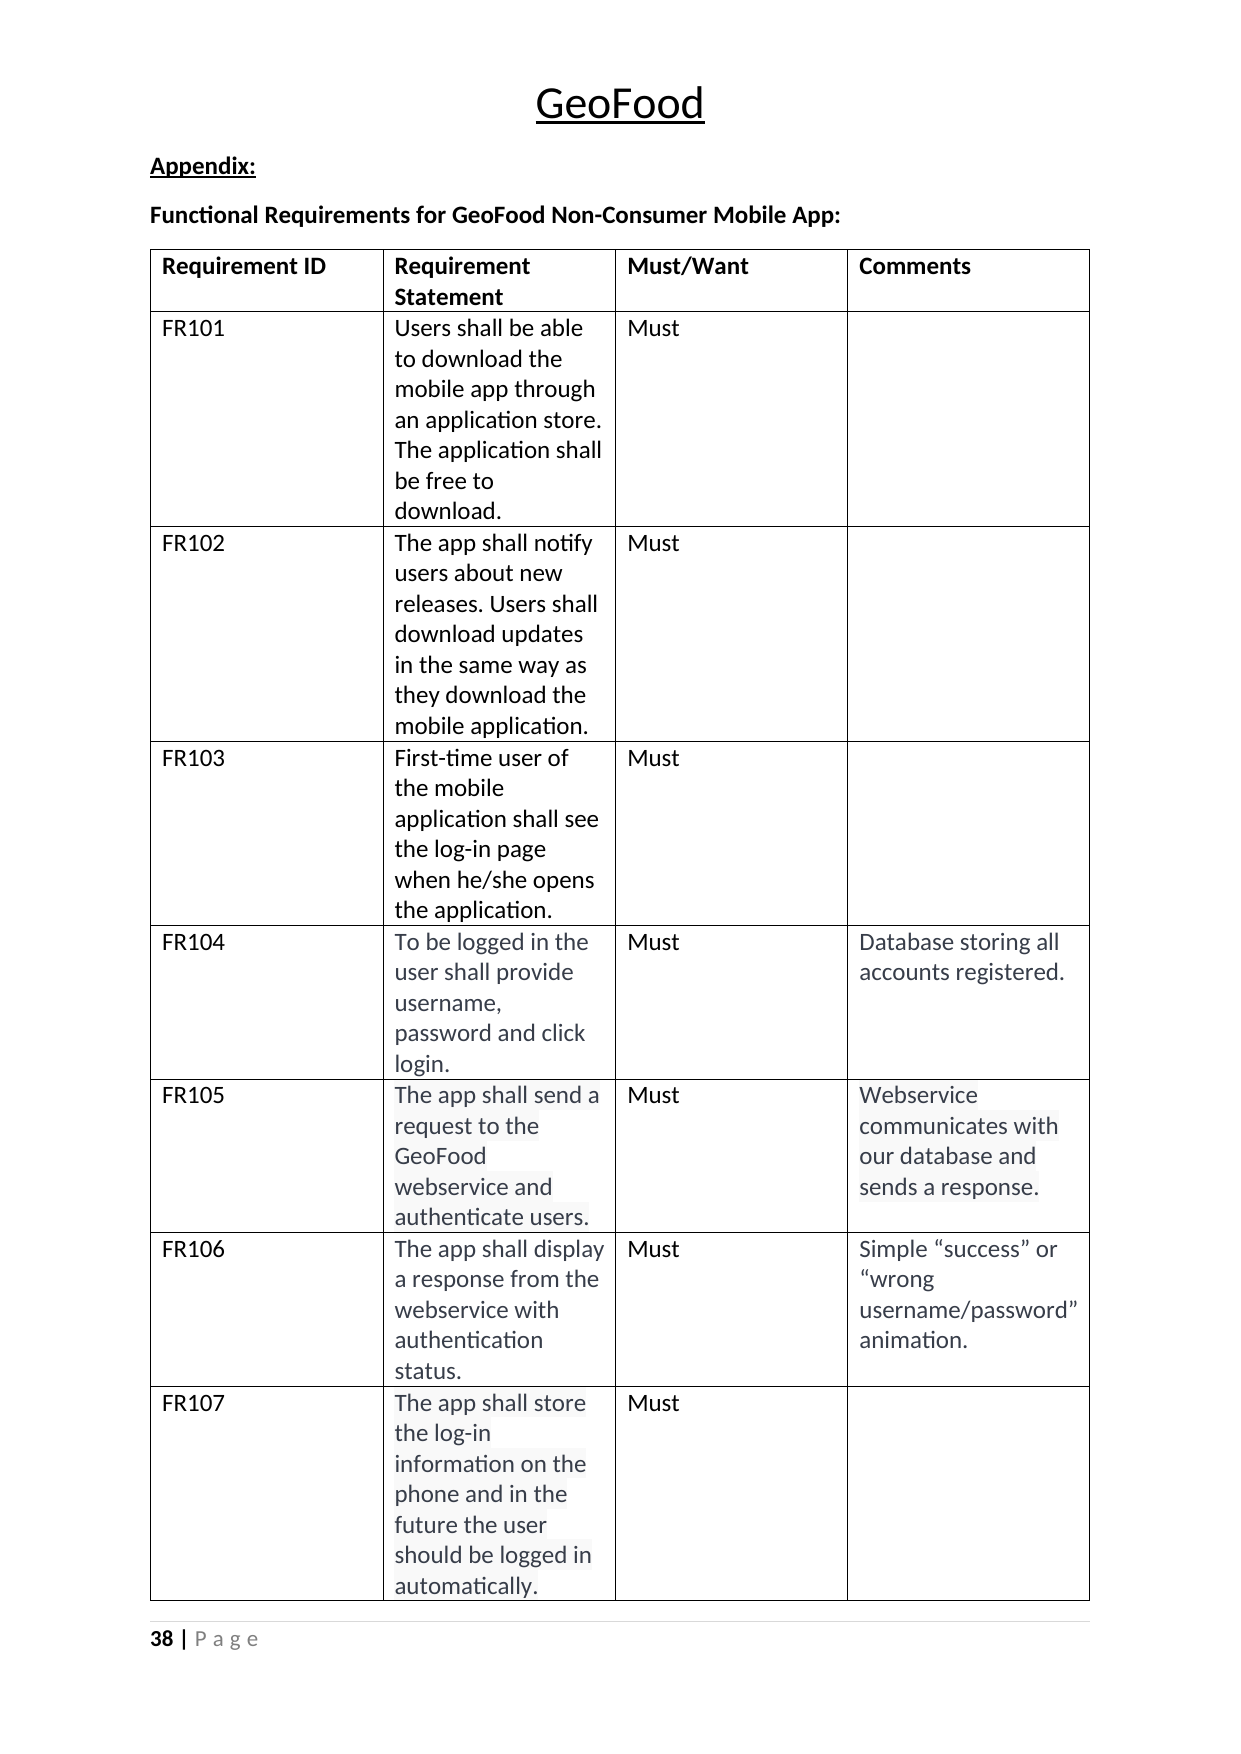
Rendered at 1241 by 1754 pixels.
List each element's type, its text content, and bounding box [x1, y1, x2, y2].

table_cell Must [616, 926, 847, 1078]
table_cell FR106 [151, 1233, 383, 1386]
table_cell Webservice communicates with our database and sends a response. [848, 1080, 1089, 1232]
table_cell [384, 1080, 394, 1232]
table_cell Must [616, 527, 847, 741]
table_cell The app shall send a request to the GeoFood webservice and authenticate users. [487, 1080, 615, 1232]
table_cell First-time user of the mobile application shall see the log-in page when he/she opens the application. [384, 742, 615, 925]
table_cell Must [616, 1387, 847, 1600]
table_header Must/Want [616, 250, 847, 311]
table_cell FR102 [151, 527, 383, 741]
table_cell FR104 [151, 926, 383, 1078]
table_cell Must [616, 742, 847, 925]
text Functional Requirements for GeoFood Non-Consumer Mobile App: [150, 199, 1090, 230]
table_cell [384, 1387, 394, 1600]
text Appendix: [150, 150, 1090, 181]
table_cell Must [616, 1080, 847, 1232]
table_cell The app shall store the log-in information on the phone and in the future the user should be logged in automatically. [491, 1387, 615, 1600]
table_cell Must [616, 312, 847, 526]
table_cell [848, 742, 1089, 925]
table_cell To be logged in the user shall provide username, password and click login. [384, 926, 615, 1078]
table_cell [848, 1387, 1089, 1600]
table_header Requirement Statement [384, 250, 615, 311]
table_header Comments [848, 250, 1089, 311]
table_header Requirement ID [151, 250, 383, 311]
table_cell FR103 [151, 742, 383, 925]
table_cell [848, 312, 1089, 526]
table_cell Users shall be able to download the mobile app through an application store. The application shall be free to download. [384, 312, 615, 526]
table_cell Database storing all accounts registered. [848, 926, 1089, 1078]
table_cell The app shall display a response from the webservice with authentication status. [462, 1233, 615, 1386]
table_cell FR101 [151, 312, 383, 526]
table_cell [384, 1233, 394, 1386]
table_cell Simple “success” or “wrong username/password” animation. [848, 1233, 1089, 1386]
table_cell The app shall notify users about new releases. Users shall download updates in the same way as they download the mobile application. [384, 527, 615, 741]
table_cell FR105 [151, 1080, 383, 1232]
table_cell FR107 [151, 1387, 383, 1600]
table_cell [848, 527, 1089, 741]
table_cell Must [616, 1233, 847, 1386]
